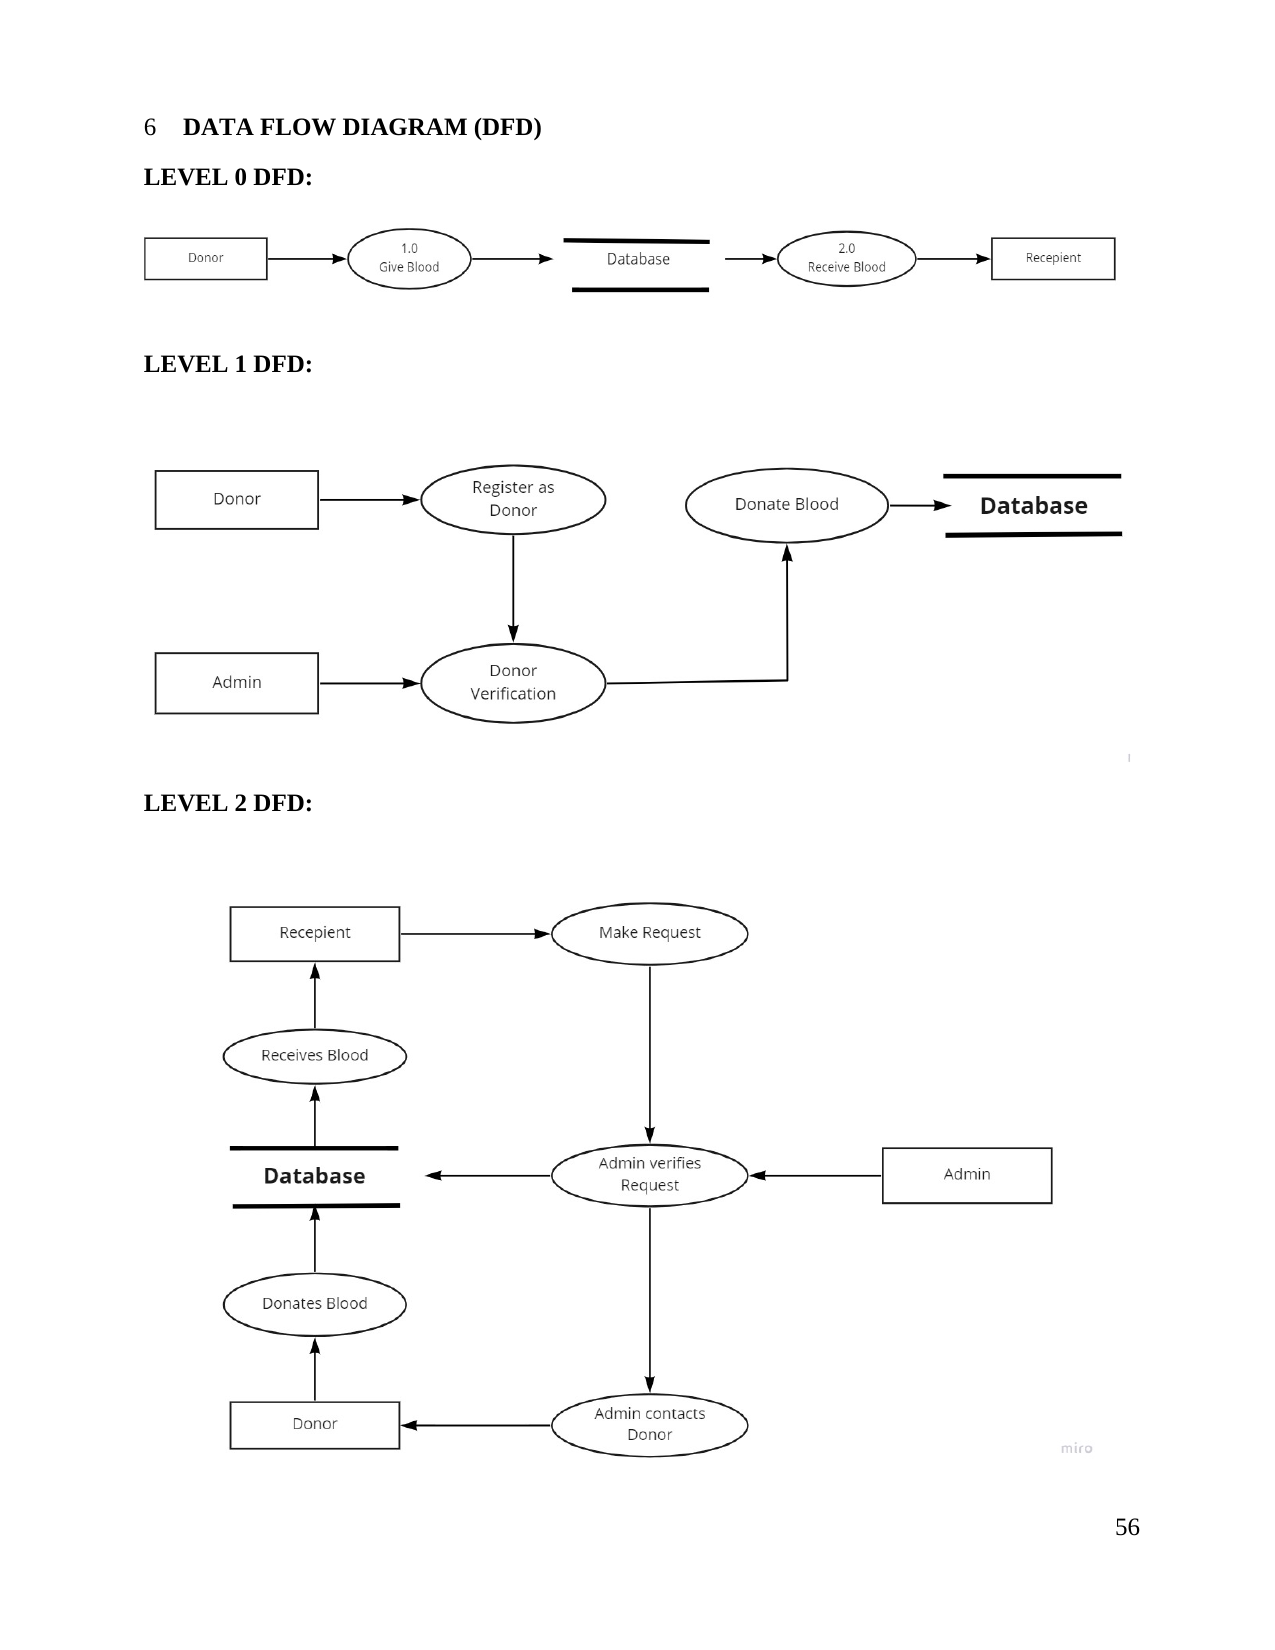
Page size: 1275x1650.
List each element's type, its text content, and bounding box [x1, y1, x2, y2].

picture [143, 190, 1121, 349]
picture [143, 845, 1114, 1475]
list DATA FLOW DIAGRAM (DFD) [144, 112, 1139, 141]
text LEVEL 2 DFD: [144, 788, 1139, 817]
text LEVEL 1 DFD: [144, 349, 1139, 378]
picture [143, 377, 1130, 788]
text LEVEL 0 DFD: [144, 162, 1139, 191]
